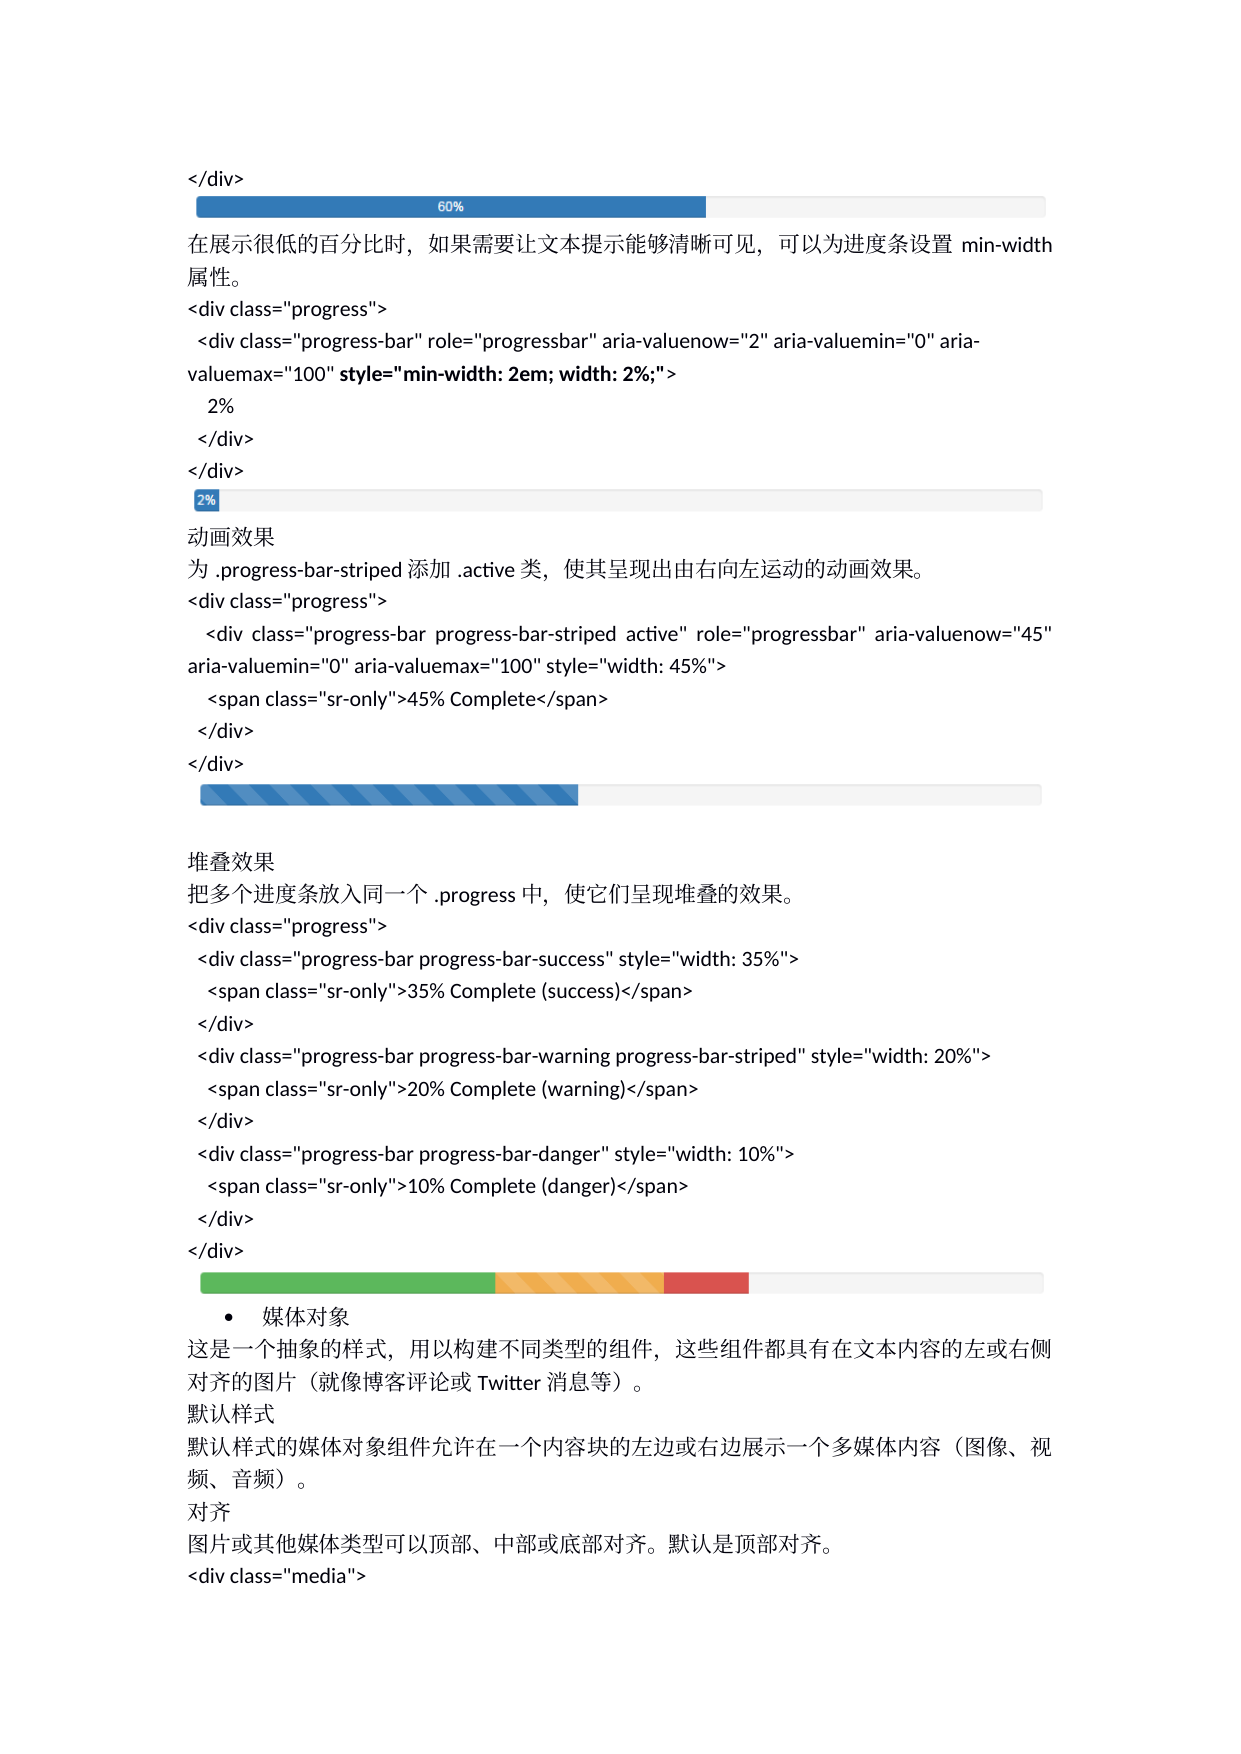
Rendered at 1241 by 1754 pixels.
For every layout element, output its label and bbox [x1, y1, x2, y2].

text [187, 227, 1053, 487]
picture [187, 779, 1053, 813]
picture [187, 1267, 1053, 1298]
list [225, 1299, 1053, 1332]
picture [187, 487, 1053, 517]
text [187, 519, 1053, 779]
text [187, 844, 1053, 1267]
picture [187, 194, 1053, 221]
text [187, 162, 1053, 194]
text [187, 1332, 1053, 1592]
